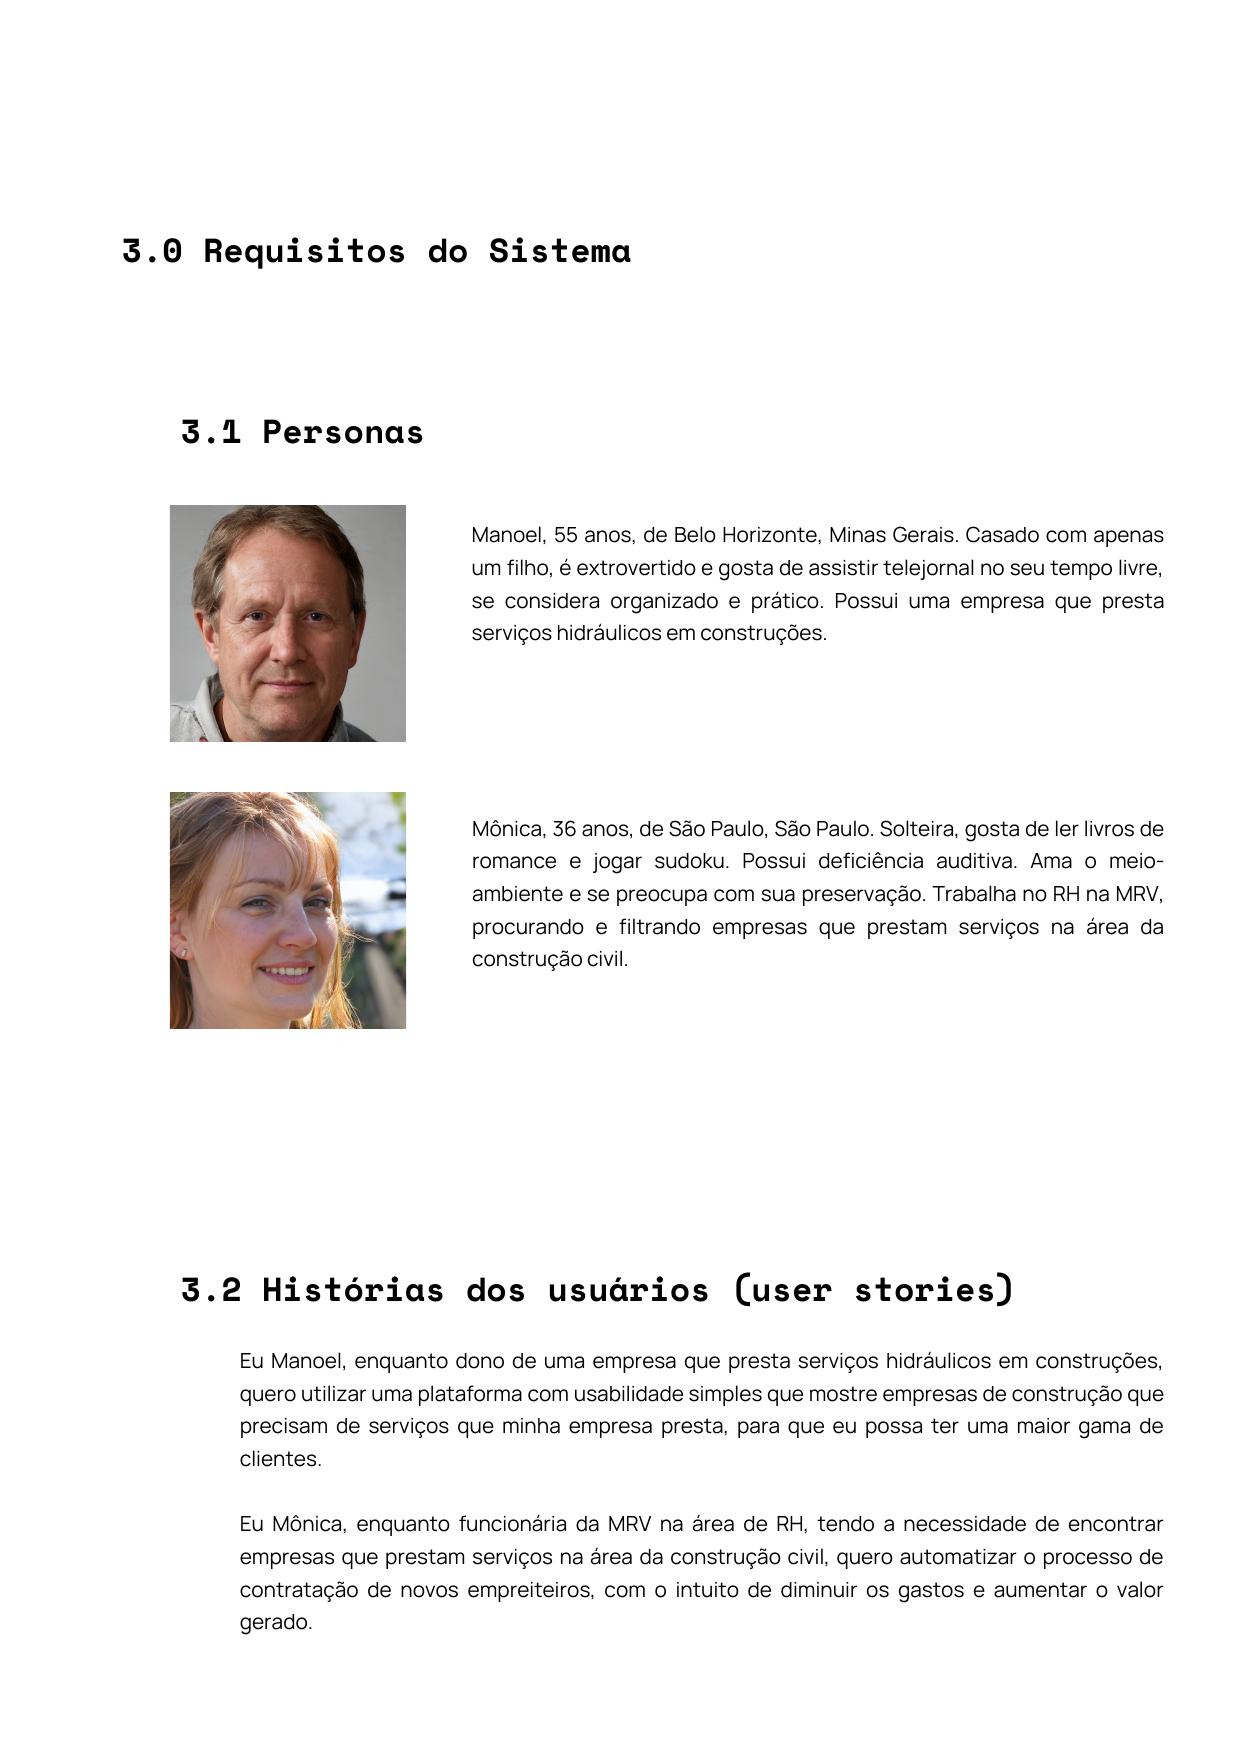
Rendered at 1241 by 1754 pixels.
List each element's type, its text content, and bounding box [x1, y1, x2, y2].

subtitle 3.2 Histórias dos usuários (user stories) [180, 1264, 1165, 1314]
subtitle 3.0 Requisitos do Sistema [121, 225, 1165, 274]
subtitle 3.1 Personas [180, 406, 1165, 456]
text Eu Manoel, enquanto dono de uma empresa que presta serviços hidráulicos em construções, quero utilizar uma plataforma com usabilidade simples que mostre empresas de construção que precisam de serviços que minha empresa presta, para que eu possa ter uma maior gama de clientes. [239, 1347, 1165, 1473]
picture [169, 792, 407, 1029]
text Mônica, 36 anos, de São Paulo, São Paulo. Solteira, gosta de ler livros de romance e jogar sudoku. Possui deficiência auditiva. Ama o meio-ambiente e se preocupa com sua preservação. Trabalha no RH na MRV, procurando e filtrando empresas que prestam serviços na área da construção civil. [407, 814, 1165, 973]
text Eu Mônica, enquanto funcionária da MRV na área de RH, tendo a necessidade de encontrar empresas que prestam serviços na área da construção civil, quero automatizar o processo de contratação de novos empreiteiros, com o intuito de diminuir os gastos e aumentar o valor gerado. [239, 1509, 1165, 1636]
text Manoel, 55 anos, de Belo Horizonte, Minas Gerais. Casado com apenas um filho, é extrovertido e gosta de assistir telejornal no seu tempo livre, se considera organizado e prático. Possui uma empresa que presta serviços hidráulicos em construções. [406, 521, 1165, 647]
picture [169, 505, 406, 742]
